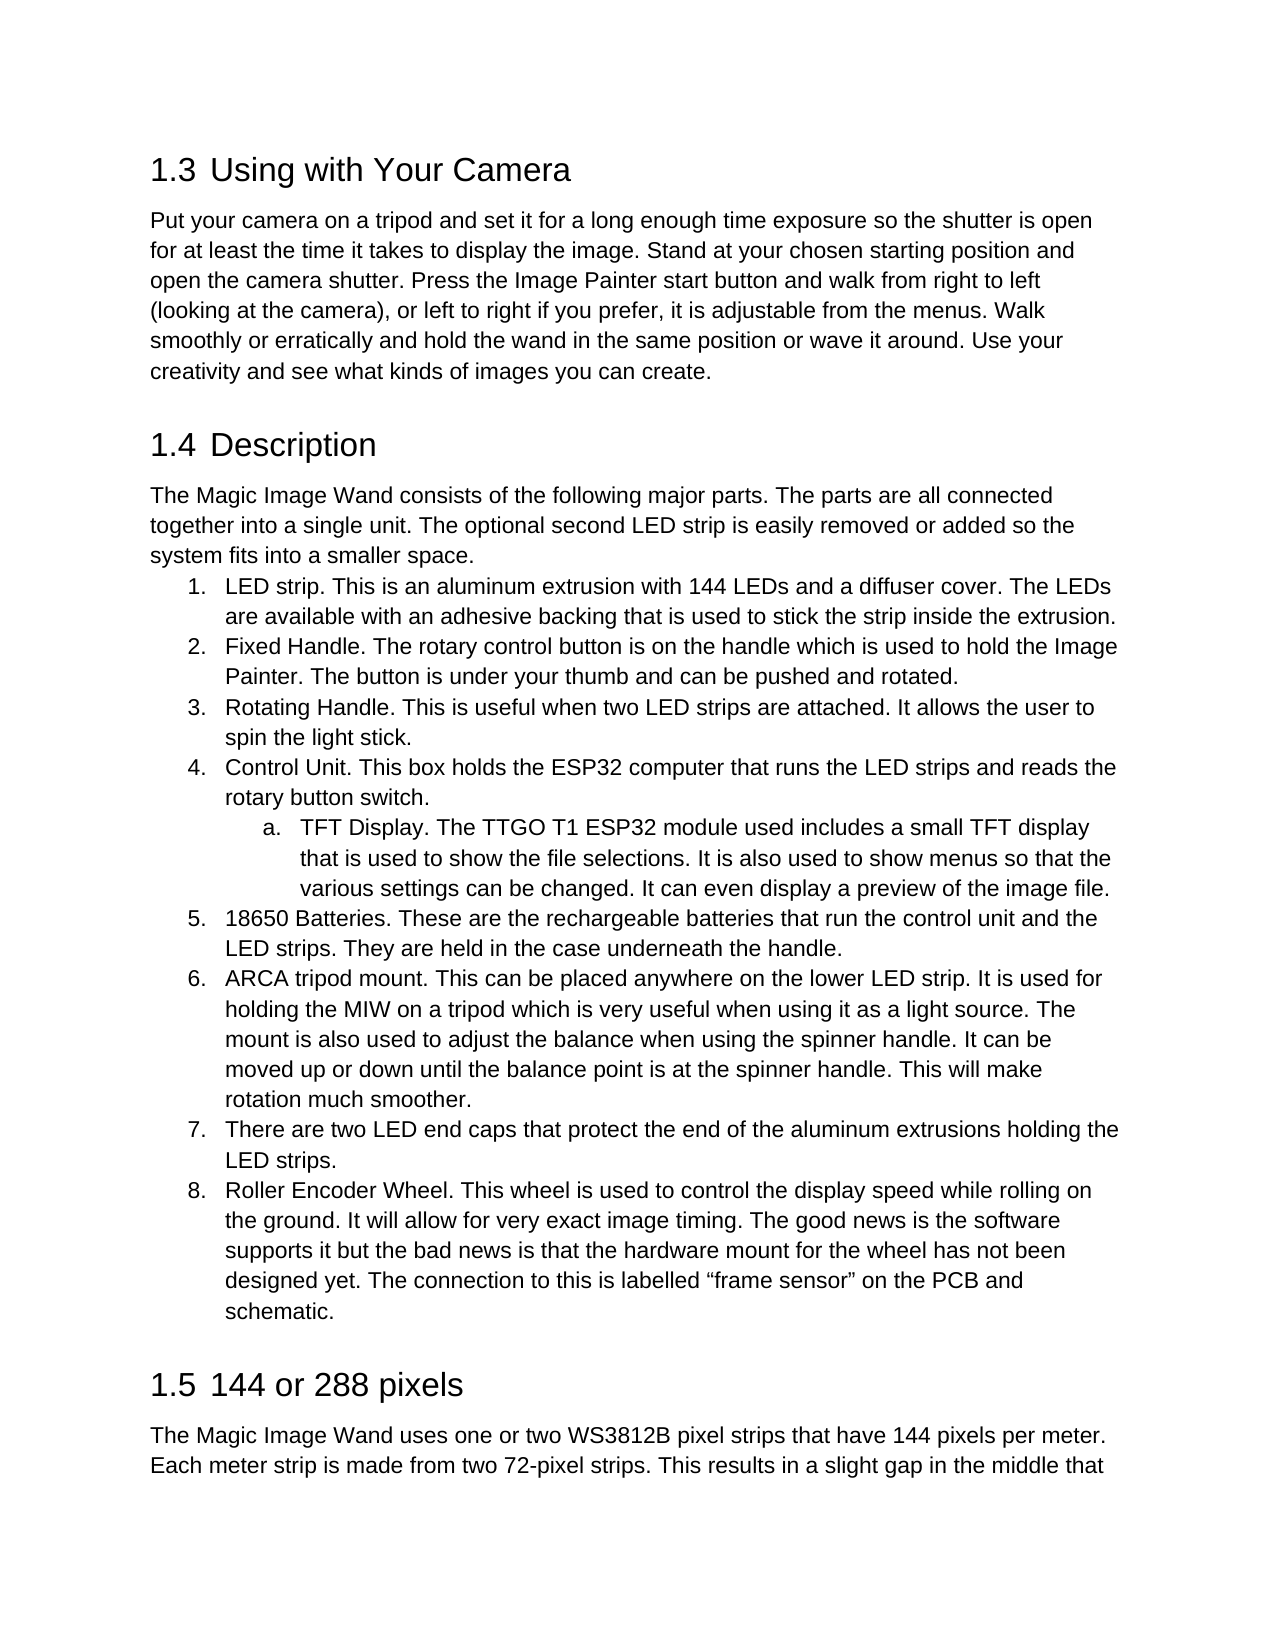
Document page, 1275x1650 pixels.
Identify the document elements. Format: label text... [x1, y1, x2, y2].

list There are two LED end caps that protect the end of the aluminum extrusions holding the LED strips. [187, 1116, 1125, 1173]
list Roller Encoder Wheel. This wheel is used to control the display speed while rolling on the ground. It will allow for very exact image timing. The good news is the software supports it but the bad news is that the hardware mount for the wheel has not been designed yet. The connection to this is labelled “frame sensor” on the PCB and schematic. [187, 1177, 1125, 1324]
list Fixed Handle. The rotary control button is on the handle which is used to hold the Image Painter. The button is under your thumb and can be pushed and rotated. [187, 633, 1125, 690]
list 18650 Batteries. These are the rechargeable batteries that run the control unit and the LED strips. They are held in the case underneath the handle. [187, 905, 1125, 962]
list TFT Display. The TTGO T1 ESP32 module used includes a small TFT display that is used to show the file selections. It is also used to show menus so that the various settings can be changed. It can even display a preview of the image file. [262, 814, 1125, 901]
subtitle Description [150, 425, 1125, 464]
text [150, 1422, 1125, 1479]
list Rotating Handle. This is useful when two LED strips are attached. It allows the user to spin the light stick. [187, 693, 1125, 750]
text The Magic Image Wand consists of the following major parts. The parts are all connected together into a single unit. The optional second LED strip is easily removed or added so the system fits into a smaller space. [150, 482, 1125, 569]
list ARCA tripod mount. This can be placed anywhere on the lower LED strip. It is used for holding the MIW on a tripod which is very useful when using it as a light source. The mount is also used to adjust the balance when using the spinner handle. It can be moved up or down until the balance point is at the spinner handle. This will make rotation much smoother. [187, 965, 1125, 1113]
subtitle Using with Your Camera [150, 150, 1125, 188]
subtitle 144 or 288 pixels [150, 1365, 1125, 1404]
list LED strip. This is an aluminum extrusion with 144 LEDs and a diffuser cover. The LEDs are available with an adhesive backing that is used to stick the strip inside the extrusion. [187, 573, 1125, 629]
text Put your camera on a tripod and set it for a long enough time exposure so the shutter is open for at least the time it takes to display the image. Stand at your chosen starting position and open the camera shutter. Press the Image Painter start button and walk from right to left (looking at the camera), or left to right if you prefer, it is adjustable from the menus. Walk smoothly or erratically and hold the wand in the same position or wave it around. Use your creativity and see what kinds of images you can create. [150, 207, 1125, 384]
list Control Unit. This box holds the ESP32 computer that runs the LED strips and reads the rotary button switch. [187, 754, 1125, 811]
